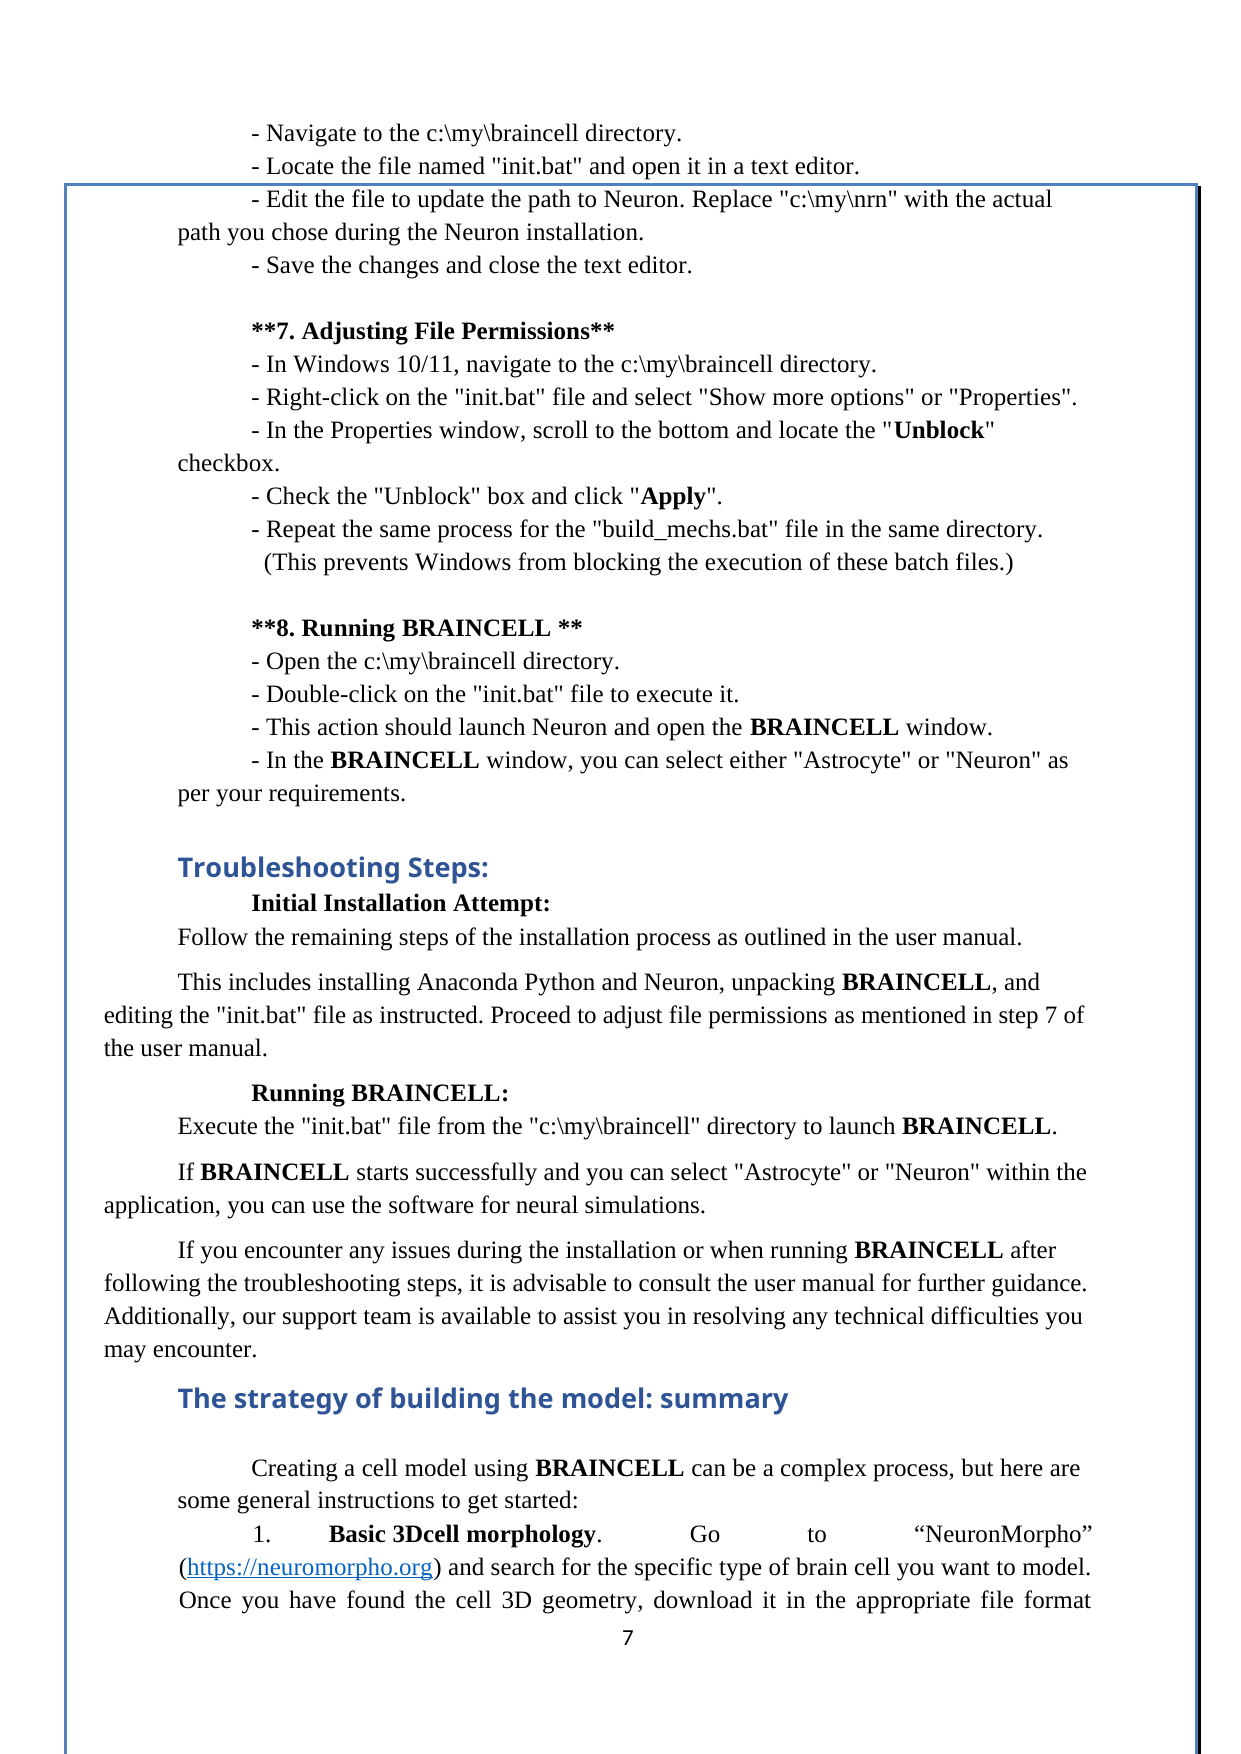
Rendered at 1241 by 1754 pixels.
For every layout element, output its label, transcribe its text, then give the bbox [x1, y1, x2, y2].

text - In the Properties window, scroll to the bottom and locate the "Unblock" checkbox. [177, 415, 1093, 477]
text - Double-click on the "init.bat" file to execute it. [177, 679, 1093, 708]
text - Open the c:\my\braincell directory. [177, 646, 1093, 675]
text Running BRAINCELL: [177, 1078, 1093, 1107]
text - Check the "Unblock" box and click "Apply". [177, 481, 1093, 510]
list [178, 1519, 1093, 1613]
text If BRAINCELL starts successfully and you can select "Astrocyte" or "Neuron" within the application, you can use the software for neural simulations. [103, 1157, 1093, 1219]
text - Navigate to the c:\my\braincell directory. [177, 118, 1093, 147]
text Initial Installation Attempt: [177, 888, 1093, 917]
subtitle The strategy of building the model: summary [103, 1380, 1093, 1417]
text **8. Running BRAINCELL ** [177, 613, 1093, 642]
text Execute the "init.bat" file from the "c:\my\braincell" directory to launch BRAINCELL. [103, 1111, 1093, 1140]
text - This action should launch Neuron and open the BRAINCELL window. [177, 712, 1093, 741]
text (This prevents Windows from blocking the execution of these batch files.) [177, 547, 1093, 576]
text Follow the remaining steps of the installation process as outlined in the user manual. [103, 922, 1093, 950]
text - Right-click on the "init.bat" file and select "Show more options" or "Properties". [177, 382, 1093, 411]
text - Locate the file named "init.bat" and open it in a text editor. [177, 151, 1093, 180]
text This includes installing Anaconda Python and Neuron, unpacking BRAINCELL, and editing the "init.bat" file as instructed. Proceed to adjust file permissions as mentioned in step 7 of the user manual. [103, 967, 1093, 1062]
text If you encounter any issues during the installation or when running BRAINCELL after following the troubleshooting steps, it is advisable to consult the user manual for further guidance. Additionally, our support team is available to assist you in resolving any technical difficulties you may encounter. [103, 1235, 1093, 1363]
text **7. Adjusting File Permissions** [177, 316, 1093, 345]
subtitle Troubleshooting Steps: [103, 849, 1093, 886]
text - In Windows 10/11, navigate to the c:\my\braincell directory. [177, 349, 1093, 378]
text Creating a cell model using BRAINCELL can be a complex process, but here are some general instructions to get started: [177, 1453, 1093, 1514]
text - Repeat the same process for the "build_mechs.bat" file in the same directory. [177, 514, 1093, 543]
text - In the BRAINCELL window, you can select either "Astrocyte" or "Neuron" as per your requirements. [177, 746, 1093, 807]
text - Edit the file to update the path to Neuron. Replace "c:\my\nrn" with the actual path you chose during the Neuron installation. [177, 184, 1093, 246]
text - Save the changes and close the text editor. [177, 250, 1093, 279]
